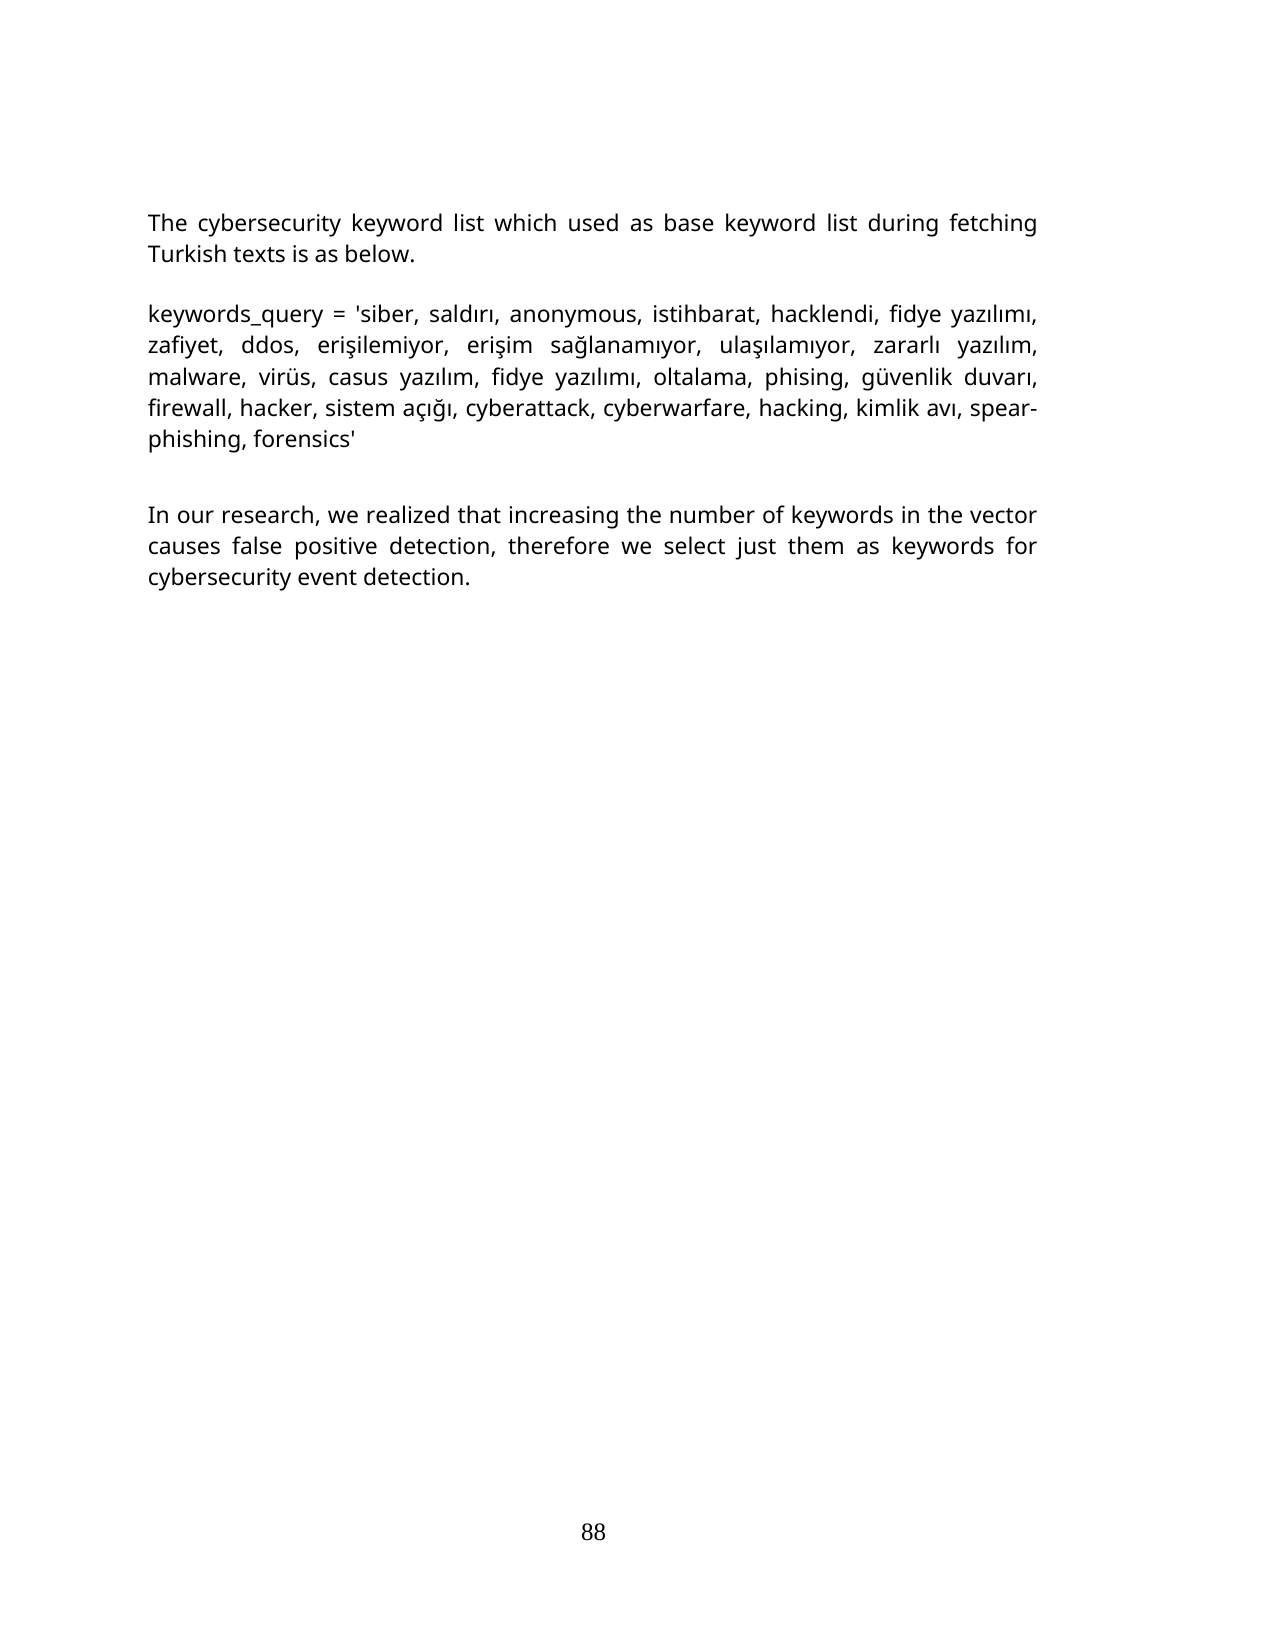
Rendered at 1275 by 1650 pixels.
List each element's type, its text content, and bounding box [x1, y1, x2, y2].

text In our research, we realized that increasing the number of keywords in the vector causes false positive detection, therefore we select just them as keywords for cybersecurity event detection. [148, 499, 1039, 592]
text keywords_query = 'siber, saldırı, anonymous, istihbarat, hacklendi, fidye yazılımı, zafiyet, ddos, erişilemiyor, erişim sağlanamıyor, ulaşılamıyor, zararlı yazılım, malware, virüs, casus yazılım, fidye yazılımı, oltalama, phising, güvenlik duvarı, firewall, hacker, sistem açığı, cyberattack, cyberwarfare, hacking, kimlik avı, spear-phishing, forensics' [148, 298, 1039, 454]
text The cybersecurity keyword list which used as base keyword list during fetching Turkish texts is as below. [148, 207, 1039, 269]
